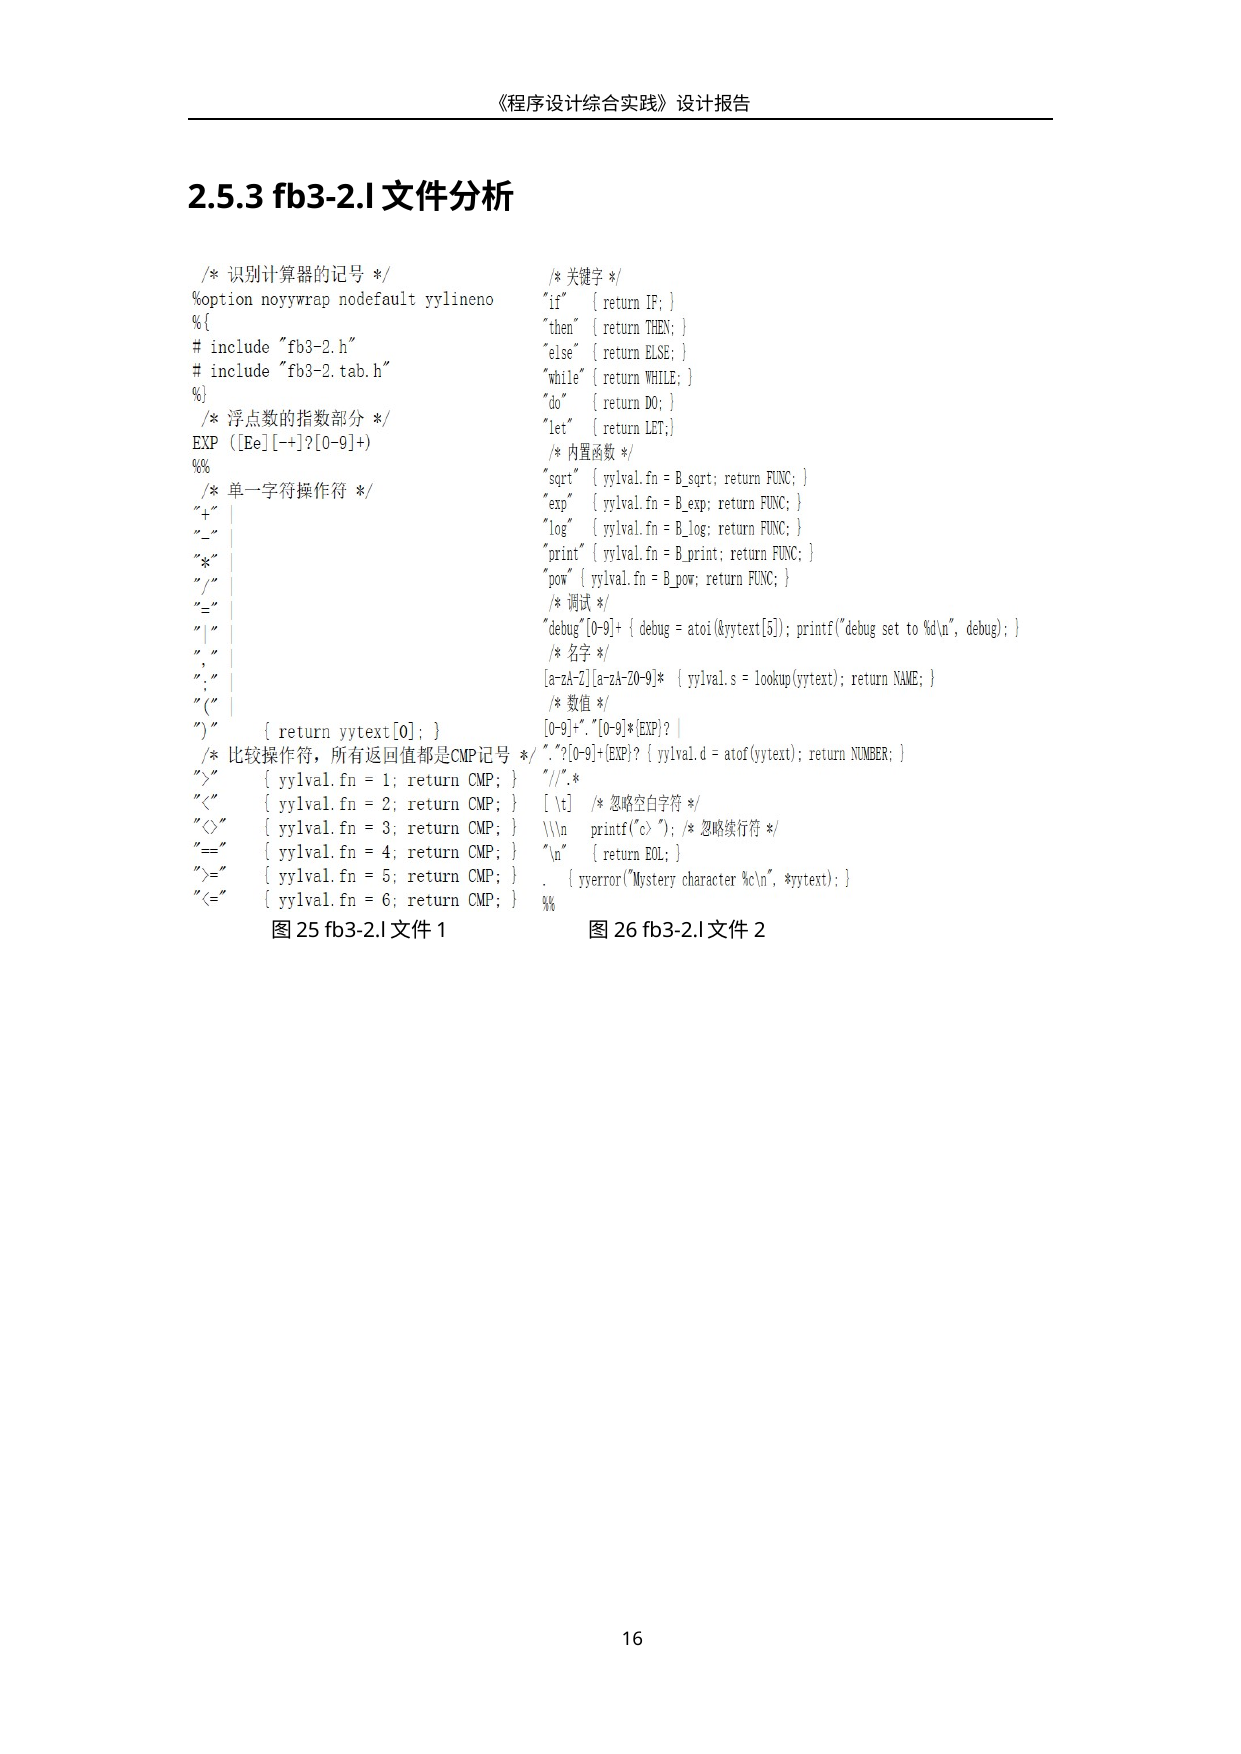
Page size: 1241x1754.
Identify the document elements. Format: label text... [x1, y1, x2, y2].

text 图25 fb3-2.l文件1 图26 fb3-2.l文件2 [187, 912, 1053, 945]
picture [187, 263, 1030, 912]
subtitle 2.5.3 fb3-2.l文件分析 [187, 162, 1053, 227]
